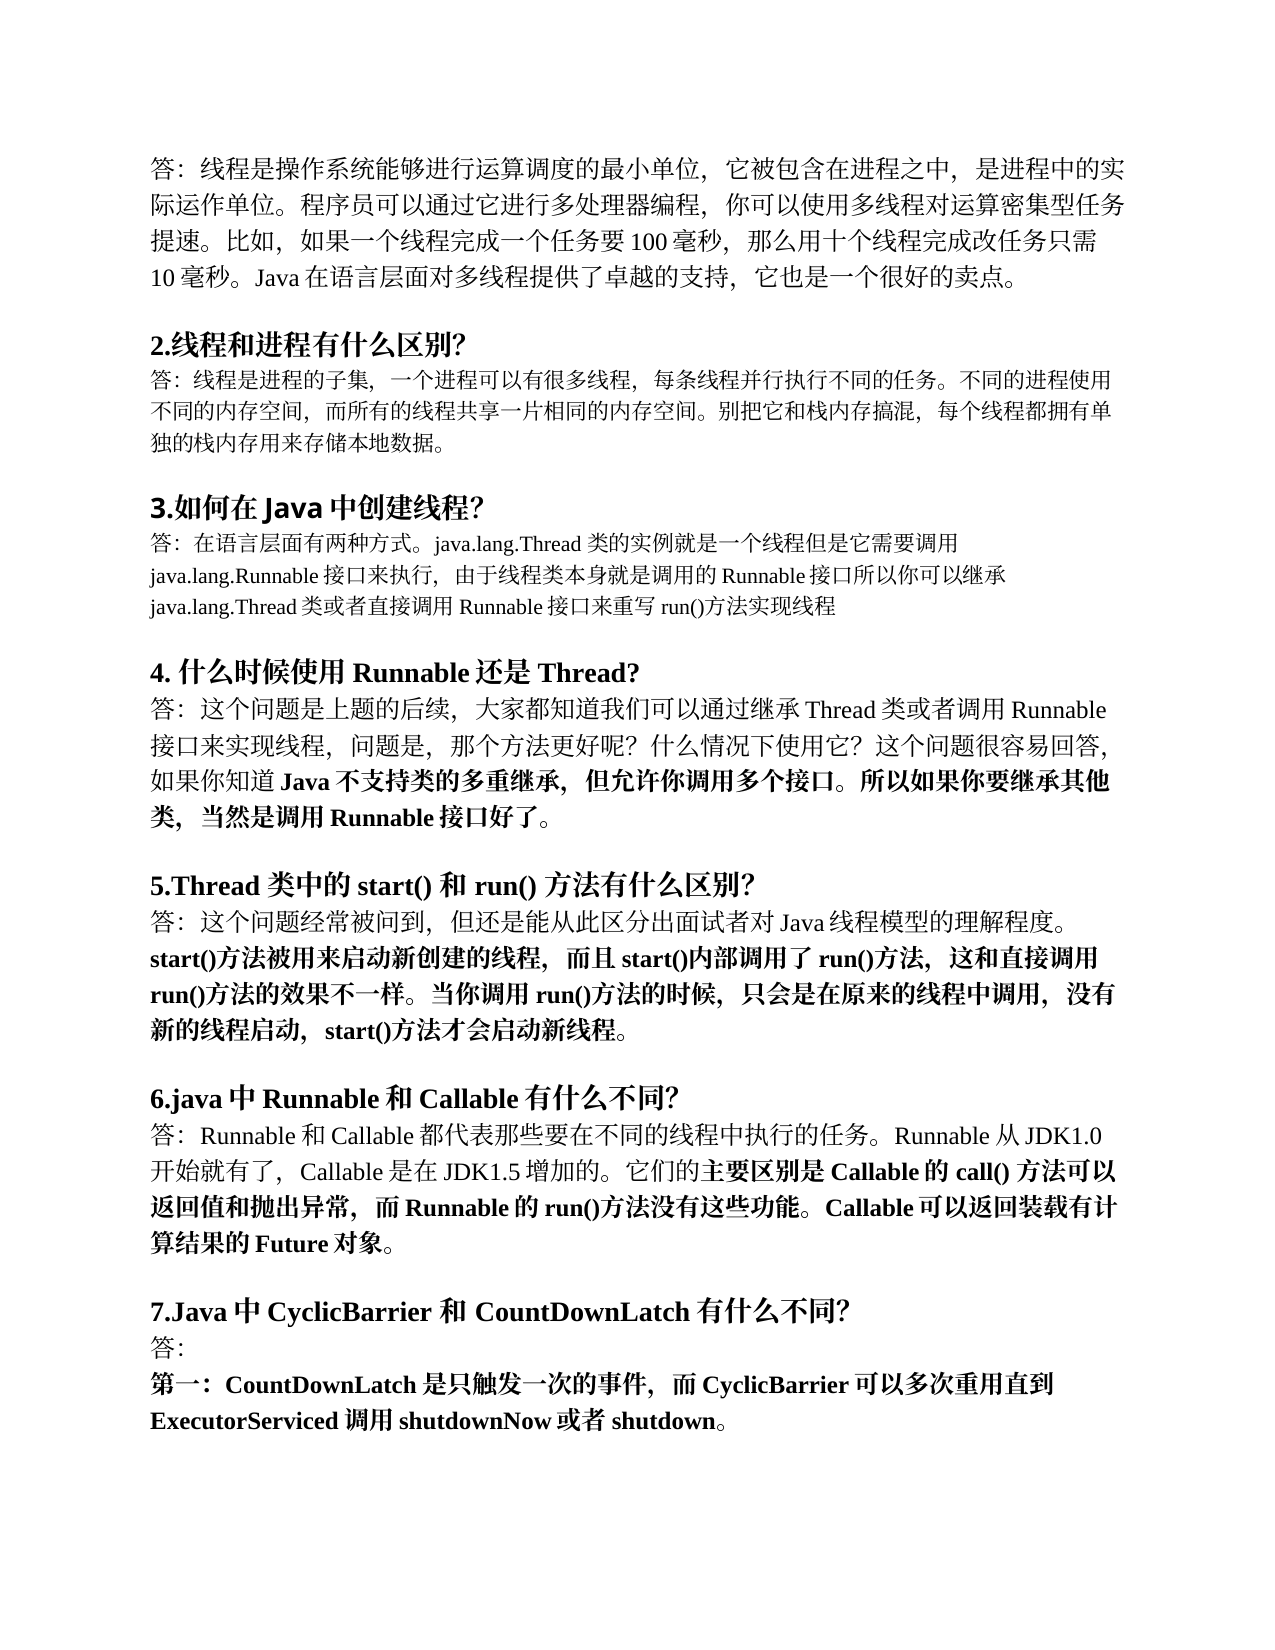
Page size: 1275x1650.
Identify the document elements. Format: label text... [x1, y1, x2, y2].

text 7.Java中CyclicBarrier 和 CountDownLatch有什么不同？ [150, 1288, 1125, 1329]
text 答：线程是进程的子集，一个进程可以有很多线程，每条线程并行执行不同的任务。不同的进程使用不同的内存空间，而所有的线程共享一片相同的内存空间。别把它和栈内存搞混，每个线程都拥有单独的栈内存用来存储本地数据。 [150, 363, 1125, 457]
text 答：这个问题经常被问到，但还是能从此区分出面试者对Java线程模型的理解程度。start()方法被用来启动新创建的线程，而且start()内部调用了run()方法，这和直接调用run()方法的效果不一样。当你调用run()方法的时候，只会是在原来的线程中调用，没有新的线程启动，start()方法才会启动新线程。 [150, 903, 1125, 1047]
text 2.线程和进程有什么区别？ [150, 322, 1125, 363]
text 答：这个问题是上题的后续，大家都知道我们可以通过继承Thread类或者调用Runnable接口来实现线程，问题是，那个方法更好呢？什么情况下使用它？这个问题很容易回答，如果你知道Java不支持类的多重继承，但允许你调用多个接口。所以如果你要继承其他类，当然是调用Runnable接口好了。 [150, 690, 1125, 834]
text 6.java中Runnable和Callable有什么不同？ [150, 1076, 1125, 1116]
text 4. 什么时候使用Runnable还是Thread? [150, 650, 1125, 690]
text 答： [150, 1329, 1125, 1365]
text 答：线程是操作系统能够进行运算调度的最小单位，它被包含在进程之中，是进程中的实际运作单位。程序员可以通过它进行多处理器编程，你可以使用多线程对运算密集型任务提速。比如，如果一个线程完成一个任务要100毫秒，那么用十个线程完成改任务只需10毫秒。Java在语言层面对多线程提供了卓越的支持，它也是一个很好的卖点。 [150, 150, 1125, 294]
text 答：Runnable和Callable都代表那些要在不同的线程中执行的任务。Runnable从JDK1.0开始就有了，Callable是在JDK1.5增加的。它们的主要区别是Callable的 call() 方法可以返回值和抛出异常，而Runnable的run()方法没有这些功能。Callable可以返回装载有计算结果的Future对象。 [150, 1116, 1125, 1260]
text 第一：CountDownLatch是只触发一次的事件，而CyclicBarrier可以多次重用直到ExecutorServiced调用shutdownNow或者shutdown。 [150, 1365, 1125, 1437]
text 5.Thread 类中的start() 和 run() 方法有什么区别？ [150, 863, 1125, 903]
text 3.如何在Java中创建线程？ [150, 486, 1125, 527]
text 答：在语言层面有两种方式。java.lang.Thread 类的实例就是一个线程但是它需要调用java.lang.Runnable接口来执行，由于线程类本身就是调用的Runnable接口所以你可以继承java.lang.Thread类或者直接调用Runnable接口来重写run()方法实现线程 [150, 527, 1125, 621]
